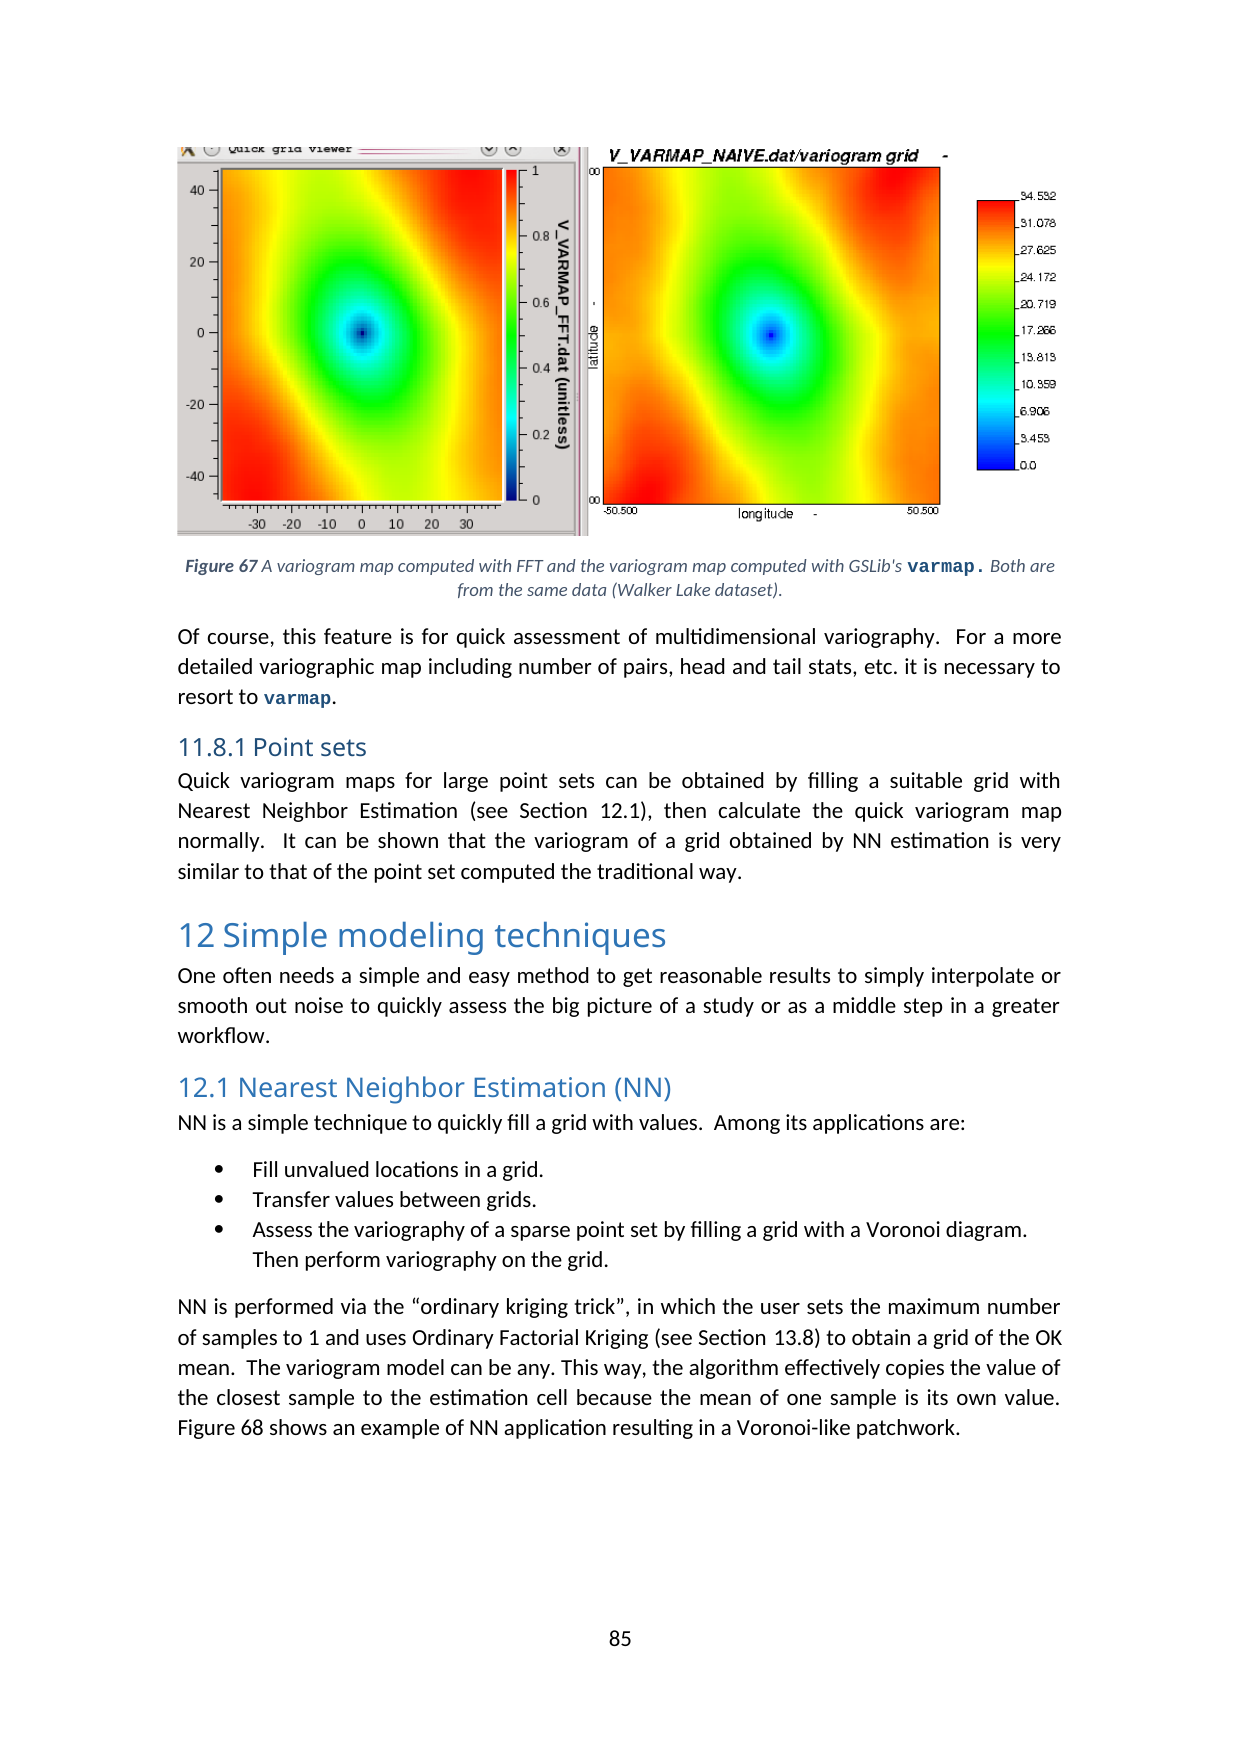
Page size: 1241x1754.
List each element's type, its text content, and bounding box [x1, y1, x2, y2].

subtitle Nearest Neighbor Estimation (NN) [177, 1068, 1063, 1105]
subtitle Point sets [177, 729, 1063, 763]
subtitle Simple modeling techniques [177, 912, 1063, 957]
list Transfer values between grids. [215, 1185, 1063, 1213]
list Fill unvalued locations in a grid. [215, 1155, 1063, 1183]
text NN is performed via the “ordinary kriging trick”, in which the user sets the maximum number of samples to 1 and uses Ordinary Factorial Kriging (see Section 12.8) to obtain a grid of the OK mean. The variogram model can be any. This way, the algorithm effectively copies the value of the closest sample to the estimation cell because the mean of one sample is its own value. Figure 64 shows an example of NN application resulting in a Voronoi-like patchwork. [177, 1292, 1063, 1441]
text NN is a simple technique to quickly fill a grid with values. Among its applications are: [177, 1108, 1063, 1136]
text Figure 67 A variogram map computed with FFT and the variogram map computed with GSLib's varmap. Both are from the same data (Walker Lake dataset). [177, 554, 1063, 601]
text Quick variogram maps for large point sets can be obtained by filling a suitable grid with Nearest Neighbor Estimation (see Section 11.1), then calculate the quick variogram map normally. It can be shown that the variogram of a grid obtained by NN estimation is very similar to that of the point set computed the traditional way. [177, 766, 1063, 885]
picture [177, 147, 1063, 536]
text Of course, this feature is for quick assessment of multidimensional variography. For a more detailed variographic map including number of pairs, head and tail stats, etc. it is necessary to resort to varmap. [177, 622, 1063, 711]
text One often needs a simple and easy method to get reasonable results to simply interpolate or smooth out noise to quickly assess the big picture of a study or as a middle step in a greater workflow. [177, 961, 1063, 1049]
list Assess the variography of a sparse point set by filling a grid with a Voronoi diagram. Then perform variography on the grid. [215, 1215, 1063, 1273]
